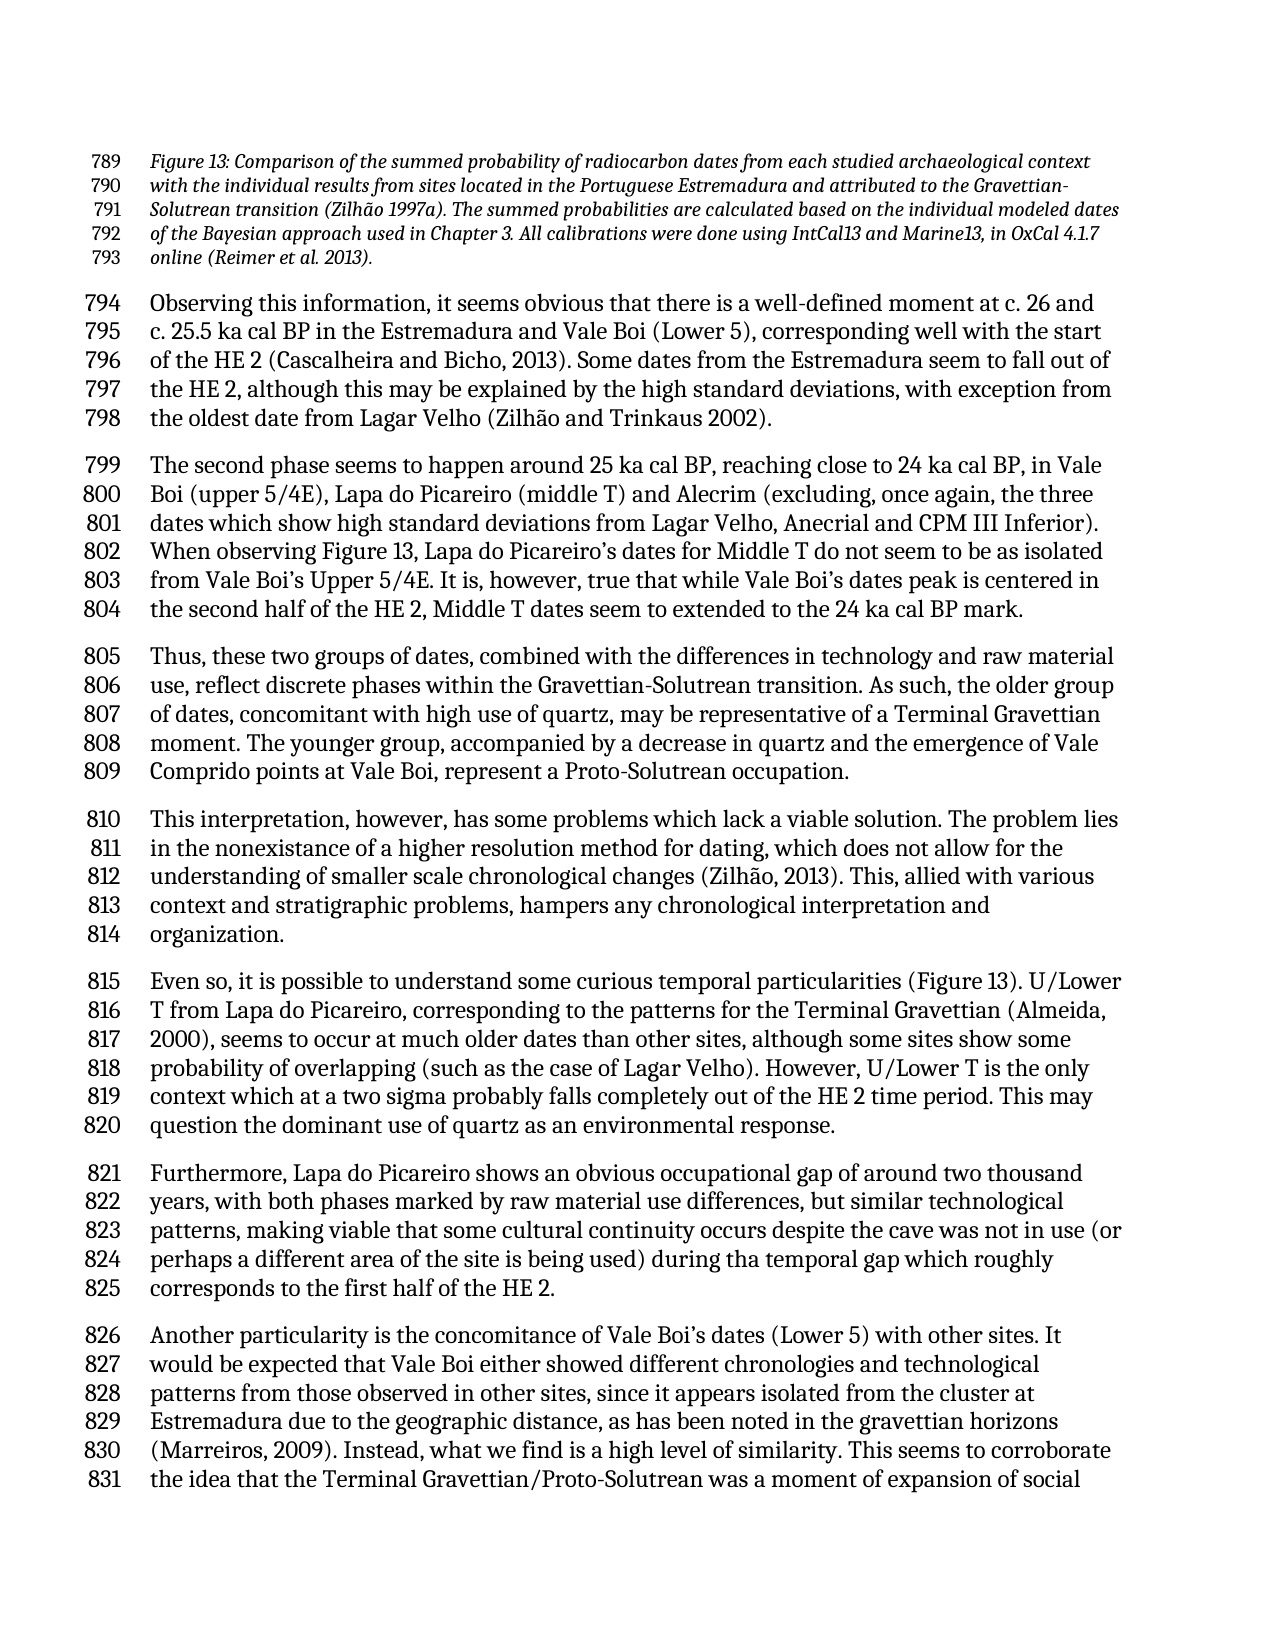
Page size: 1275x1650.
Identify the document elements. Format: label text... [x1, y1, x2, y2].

text Figure 13: Comparison of the summed probability of radiocarbon dates from each studied archaeological context with the individual results from sites located in the Portuguese Estremadura and attributed to the Gravettian-Solutrean transition (Zilhão 1997a). The summed probabilities are calculated based on the individual modeled dates of the Bayesian approach used in Chapter 3. All calibrations were done using IntCal13 and Marine13, in OxCal 4.1.7 online (Reimer et al. 2013). [150, 150, 1125, 270]
text The second phase seems to happen around 25 ka cal BP, reaching close to 24 ka cal BP, in Vale Boi (upper 5/4E), Lapa do Picareiro (middle T) and Alecrim (excluding, once again, the three dates which show high standard deviations from Lagar Velho, Anecrial and CPM III Inferior). When observing Figure 13, Lapa do Picareiro’s dates for Middle T do not seem to be as isolated from Vale Boi’s Upper 5/4E. It is, however, true that while Vale Boi’s dates peak is centered in the second half of the HE 2, Middle T dates seem to extended to the 24 ka cal BP mark. [150, 451, 1125, 623]
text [150, 1321, 1125, 1493]
text Thus, these two groups of dates, combined with the differences in technology and raw material use, reflect discrete phases within the Gravettian-Solutrean transition. As such, the older group of dates, concomitant with high use of quartz, may be representative of a Terminal Gravettian moment. The younger group, accompanied by a decrease in quartz and the emergence of Vale Comprido points at Vale Boi, represent a Proto-Solutrean occupation. [150, 642, 1125, 786]
text This interpretation, however, has some problems which lack a viable solution. The problem lies in the nonexistance of a higher resolution method for dating, which does not allow for the understanding of smaller scale chronological changes (Zilhão, 2013). This, allied with various context and stratigraphic problems, hampers any chronological interpretation and organization. [150, 805, 1125, 948]
text Furthermore, Lapa do Picareiro shows an obvious occupational gap of around two thousand years, with both phases marked by raw material use differences, but similar technological patterns, making viable that some cultural continuity occurs despite the cave was not in use (or perhaps a different area of the site is being used) during tha temporal gap which roughly corresponds to the first half of the HE 2. [150, 1158, 1125, 1302]
text Observing this information, it seems obvious that there is a well-defined moment at c. 26 and c. 25.5 ka cal BP in the Estremadura and Vale Boi (Lower 5), corresponding well with the start of the HE 2 (Cascalheira and Bicho, 2013). Some dates from the Estremadura seem to fall out of the HE 2, although this may be explained by the high standard deviations, with exception from the oldest date from Lagar Velho (Zilhão and Trinkaus 2002). [150, 288, 1125, 432]
text Even so, it is possible to understand some curious temporal particularities (Figure 13). U/Lower T from Lapa do Picareiro, corresponding to the patterns for the Terminal Gravettian (Almeida, 2000), seems to occur at much older dates than other sites, although some sites show some probability of overlapping (such as the case of Lagar Velho). However, U/Lower T is the only context which at a two sigma probably falls completely out of the HE 2 time period. This may question the dominant use of quartz as an environmental response. [150, 967, 1125, 1140]
